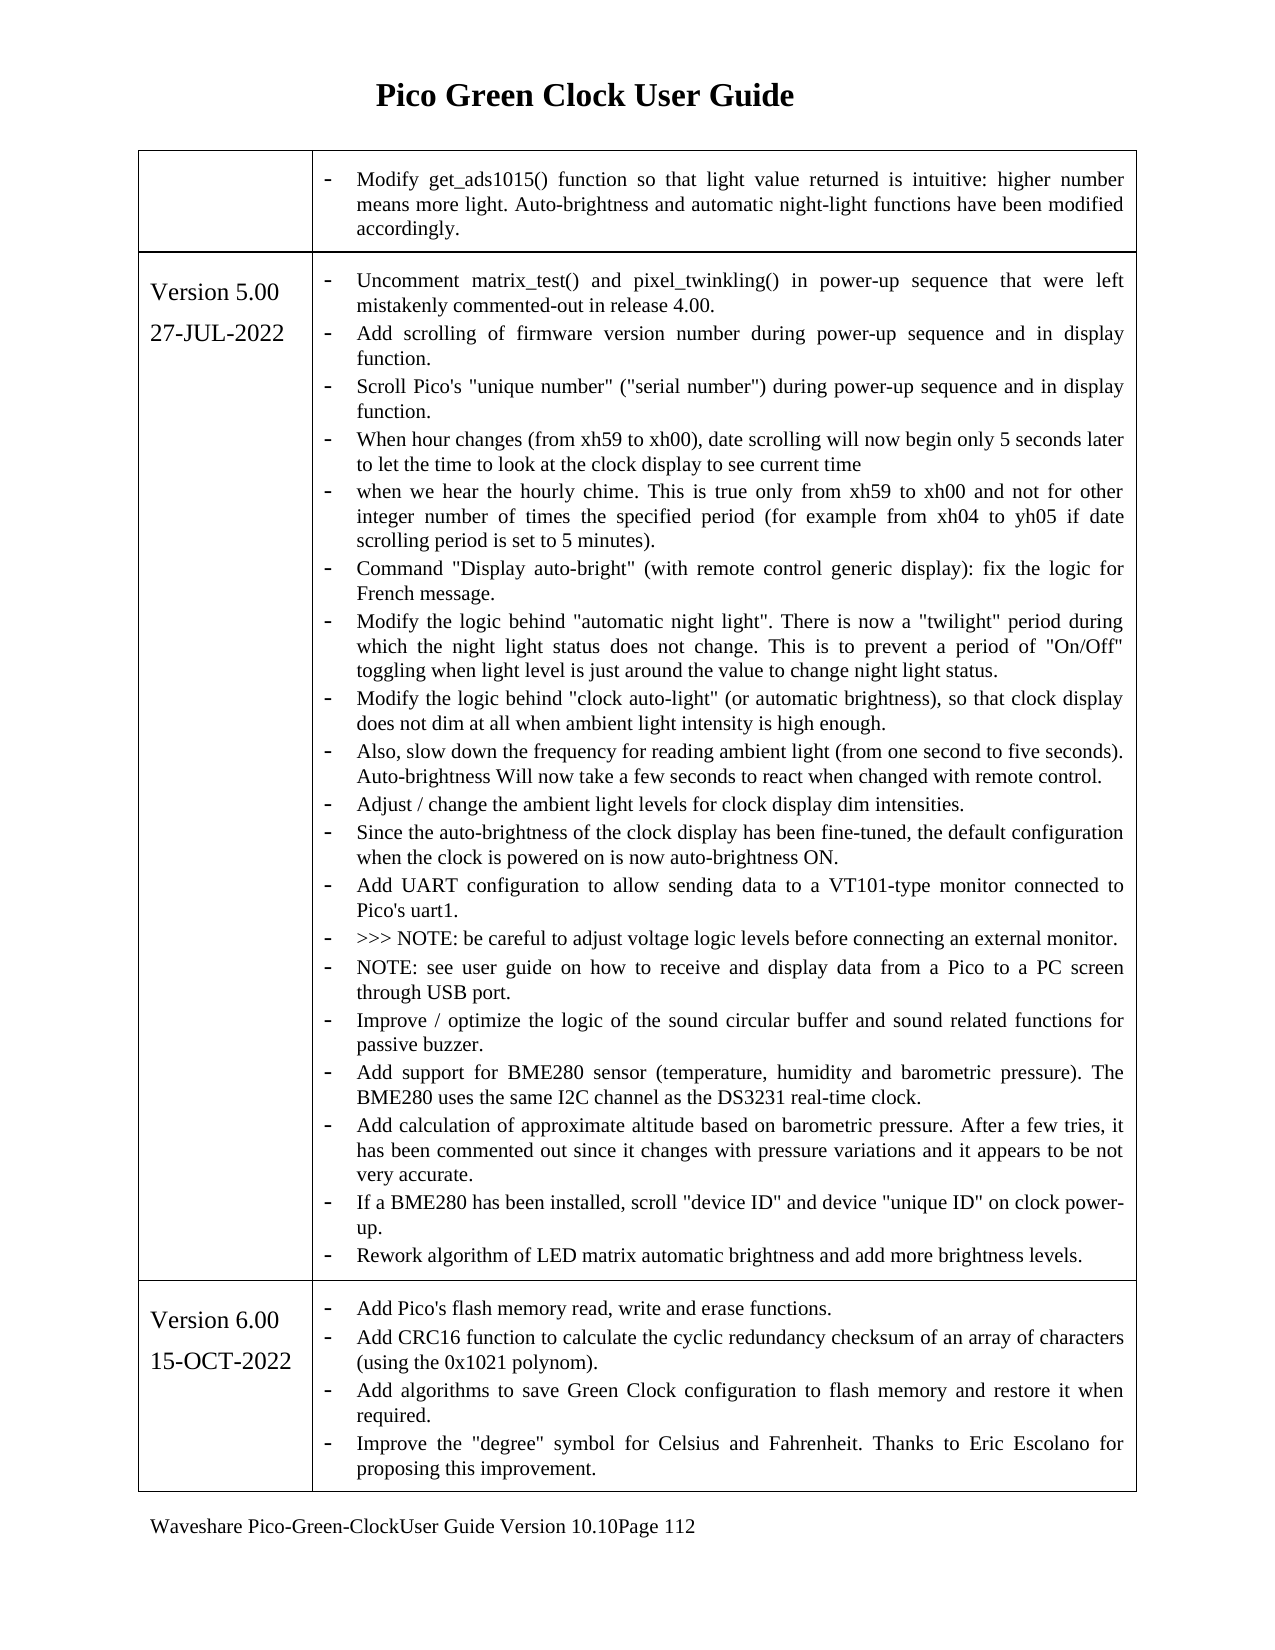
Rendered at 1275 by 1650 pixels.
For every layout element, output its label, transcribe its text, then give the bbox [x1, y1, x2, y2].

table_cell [313, 1281, 1136, 1491]
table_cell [139, 151, 312, 251]
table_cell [313, 151, 1136, 251]
table_cell Version 5.00 27-JUL-2022 [139, 253, 312, 1279]
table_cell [139, 1281, 312, 1491]
table_cell Uncomment matrix_test() and pixel_twinkling() in power-up sequence that were left mistakenly commented-out in release 4.00. Add scrolling of firmware version number during power-up sequence and in display function. Scroll Pico's "unique number" ("serial number") during power-up sequence and in display function. When hour changes (from xh59 to xh00), date scrolling will now begin only 5 seconds later to let the time to look at the clock display to see current time when we hear the hourly chime. This is true only from xh59 to xh00 and not for other integer number of times the specified period (for example from xh04 to yh05 if date scrolling period is set to 5 minutes). Command "Display auto-bright" (with remote control generic display): fix the logic for French message. Modify the logic behind "automatic night light". There is now a "twilight" period during which the night light status does not change. This is to prevent a period of "On/Off" toggling when light level is just around the value to change night light status. Modify the logic behind "clock auto-light" (or automatic brightness), so that clock display does not dim at all when ambient light intensity is high enough. Also, slow down the frequency for reading ambient light (from one second to five seconds). Auto-brightness Will now take a few seconds to react when changed with remote control. Adjust / change the ambient light levels for clock display dim intensities. Since the auto-brightness of the clock display has been fine-tuned, the default configuration when the clock is powered on is now auto-brightness ON. Add UART configuration to allow sending data to a VT101-type monitor connected to Pico's uart1. >>> NOTE: be careful to adjust voltage logic levels before connecting an external monitor. NOTE: see user guide on how to receive and display data from a Pico to a PC screen through USB port. Improve / optimize the logic of the sound circular buffer and sound related functions for passive buzzer. Add support for BME280 sensor (temperature, humidity and barometric pressure). The BME280 uses the same I2C channel as the DS3231 real-time clock. Add calculation of approximate altitude based on barometric pressure. After a few tries, it has been commented out since it changes with pressure variations and it appears to be not very accurate. If a BME280 has been installed, scroll "device ID" and device "unique ID" on clock power-up. Rework algorithm of LED matrix automatic brightness and add more brightness levels. [313, 253, 1136, 1279]
